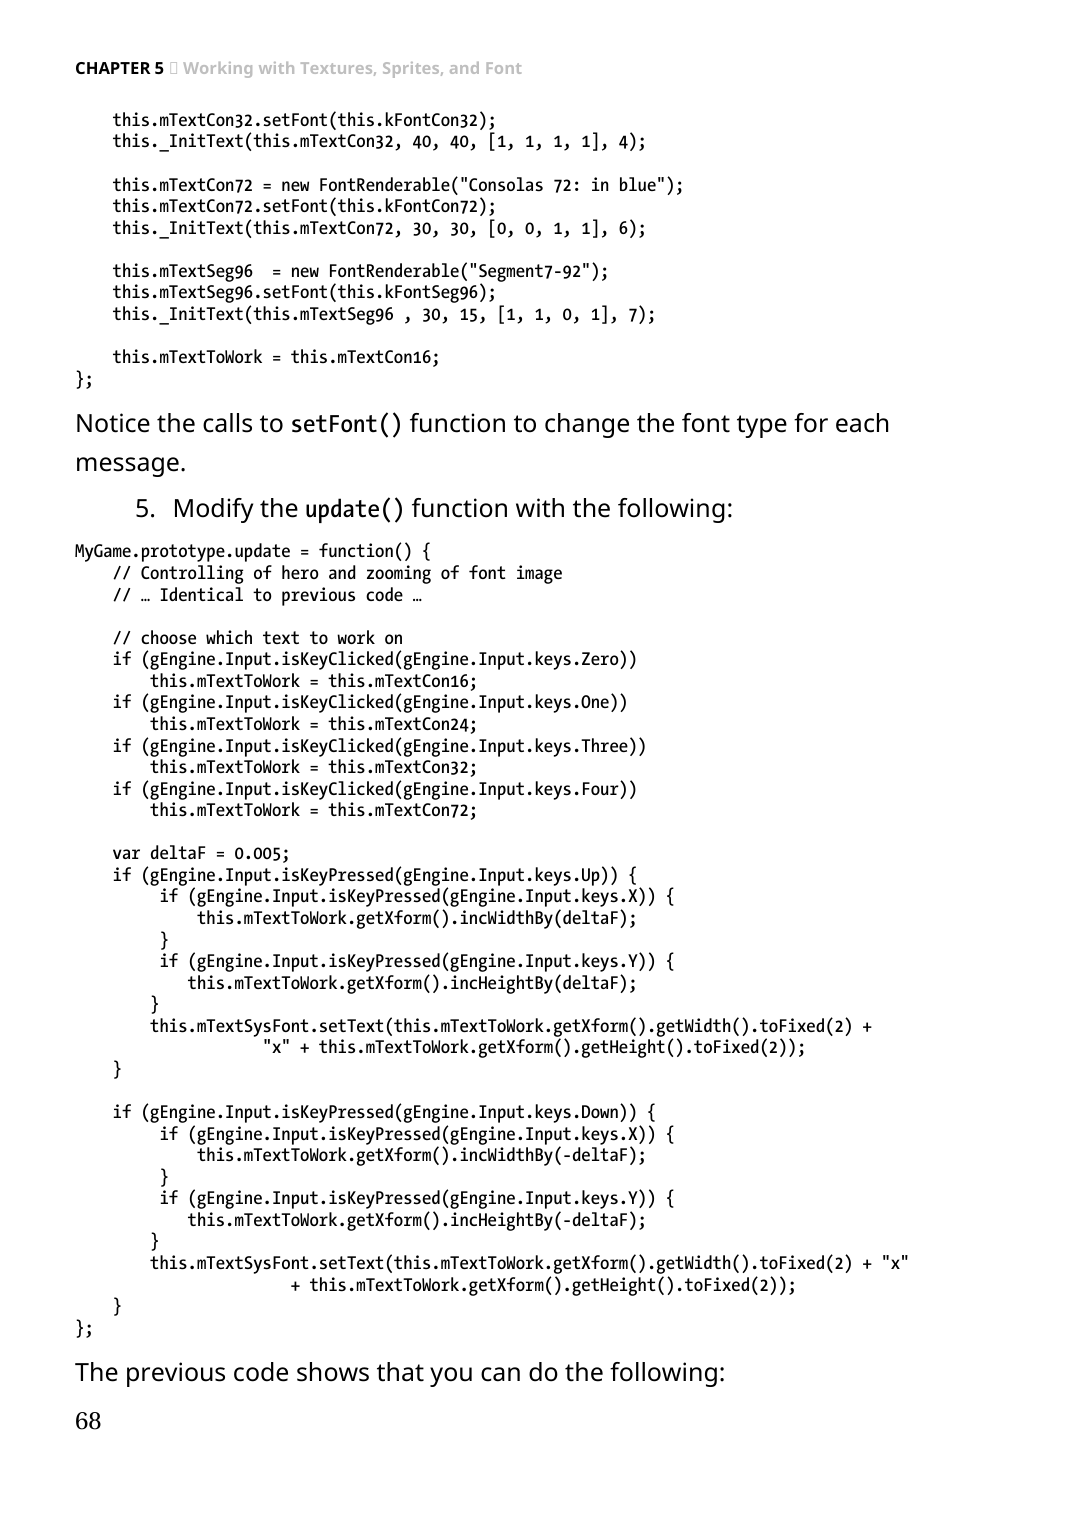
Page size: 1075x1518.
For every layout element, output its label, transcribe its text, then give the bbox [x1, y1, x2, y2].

text this.mTextSeg96.setFont(this.kFontSeg96); [75, 285, 962, 304]
text }; [75, 371, 962, 390]
text "x" + this.mTextToWork.getXform().getHeight().toFixed(2)); [75, 1040, 962, 1059]
text this.mTextToWork.getXform().incHeightBy(deltaF); [75, 975, 962, 994]
text if (gEngine.Input.isKeyPressed(gEngine.Input.keys.Down)) { [75, 1105, 962, 1123]
text this._InitText(this.mTextCon72, 30, 30, [0, 0, 1, 1], 6); [75, 220, 962, 239]
text } [75, 1299, 962, 1317]
text } [75, 1234, 962, 1253]
text if (gEngine.Input.isKeyPressed(gEngine.Input.keys.X)) { [75, 889, 962, 908]
text // Controlling of hero and zooming of font image [75, 566, 962, 584]
text if (gEngine.Input.isKeyPressed(gEngine.Input.keys.Y)) { [75, 1191, 962, 1210]
text var deltaF = 0.005; [75, 846, 962, 865]
text this.mTextToWork = this.mTextCon72; [75, 803, 962, 822]
text this._InitText(this.mTextSeg96 , 30, 15, [1, 1, 0, 1], 7); [75, 307, 962, 325]
text // … Identical to previous code … [75, 587, 962, 606]
text if (gEngine.Input.isKeyPressed(gEngine.Input.keys.Up)) { [75, 867, 962, 886]
text Notice the calls to setFont() function to change the font type for each message. [75, 405, 962, 478]
text if (gEngine.Input.isKeyClicked(gEngine.Input.keys.Zero)) [75, 652, 962, 671]
text + this.mTextToWork.getXform().getHeight().toFixed(2)); [75, 1277, 962, 1296]
text if (gEngine.Input.isKeyClicked(gEngine.Input.keys.Three)) [75, 738, 962, 757]
text if (gEngine.Input.isKeyClicked(gEngine.Input.keys.One)) [75, 695, 962, 714]
text this._InitText(this.mTextCon32, 40, 40, [1, 1, 1, 1], 4); [75, 134, 962, 153]
text } [75, 997, 962, 1016]
text this.mTextToWork.getXform().incHeightBy(-deltaF); [75, 1212, 962, 1231]
text this.mTextToWork = this.mTextCon16; [75, 350, 962, 368]
text this.mTextCon72 = new FontRenderable("Consolas 72: in blue"); [75, 177, 962, 196]
text this.mTextToWork = this.mTextCon16; [75, 673, 962, 692]
text if (gEngine.Input.isKeyPressed(gEngine.Input.keys.X)) { [75, 1126, 962, 1145]
text The previous code shows that you can do the following: [75, 1354, 962, 1388]
text this.mTextSysFont.setText(this.mTextToWork.getXform().getWidth().toFixed(2) + [75, 1018, 962, 1037]
list Modify the update() function with the following: [135, 496, 872, 523]
text this.mTextToWork = this.mTextCon32; [75, 760, 962, 778]
text } [75, 1169, 962, 1188]
text this.mTextToWork.getXform().incWidthBy(-deltaF); [75, 1148, 962, 1167]
text this.mTextToWork.getXform().incWidthBy(deltaF); [75, 911, 962, 929]
text }; [75, 1320, 962, 1339]
text if (gEngine.Input.isKeyClicked(gEngine.Input.keys.Four)) [75, 781, 962, 800]
text if (gEngine.Input.isKeyPressed(gEngine.Input.keys.Y)) { [75, 954, 962, 972]
text } [75, 1062, 962, 1080]
text this.mTextCon32.setFont(this.kFontCon32); [75, 112, 962, 131]
text this.mTextToWork = this.mTextCon24; [75, 717, 962, 735]
text } [75, 932, 962, 951]
text this.mTextCon72.setFont(this.kFontCon72); [75, 199, 962, 217]
text // choose which text to work on [75, 630, 962, 649]
text MyGame.prototype.update = function() { [75, 544, 962, 563]
text this.mTextSeg96 = new FontRenderable("Segment7-92"); [75, 263, 962, 282]
text this.mTextSysFont.setText(this.mTextToWork.getXform().getWidth().toFixed(2) + "x" [75, 1256, 962, 1274]
